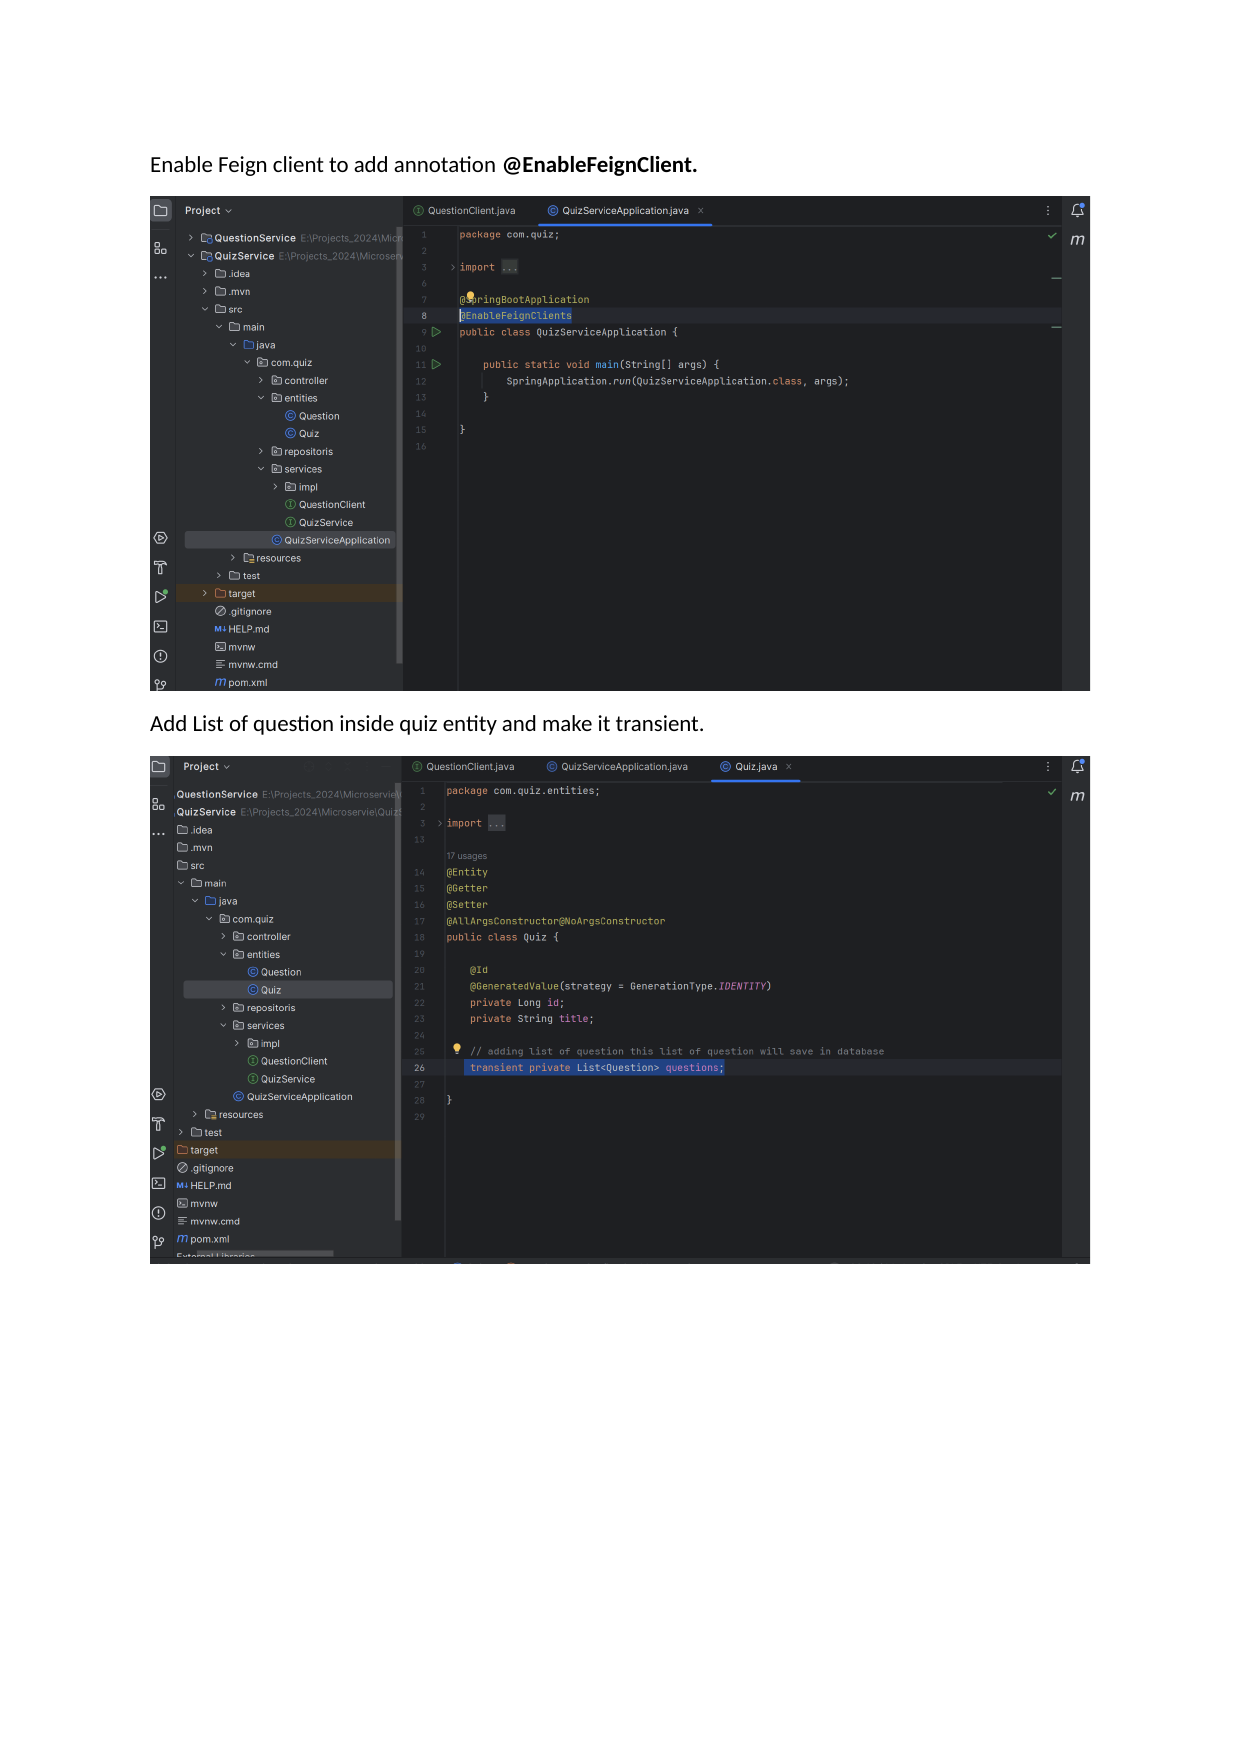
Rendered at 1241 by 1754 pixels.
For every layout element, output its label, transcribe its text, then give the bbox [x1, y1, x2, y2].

picture [150, 756, 1091, 1264]
picture [150, 196, 1091, 691]
text Add List of question inside quiz entity and make it transient. [150, 709, 1090, 737]
text Enable Feign client to add annotation @EnableFeignClient. [150, 150, 1090, 178]
